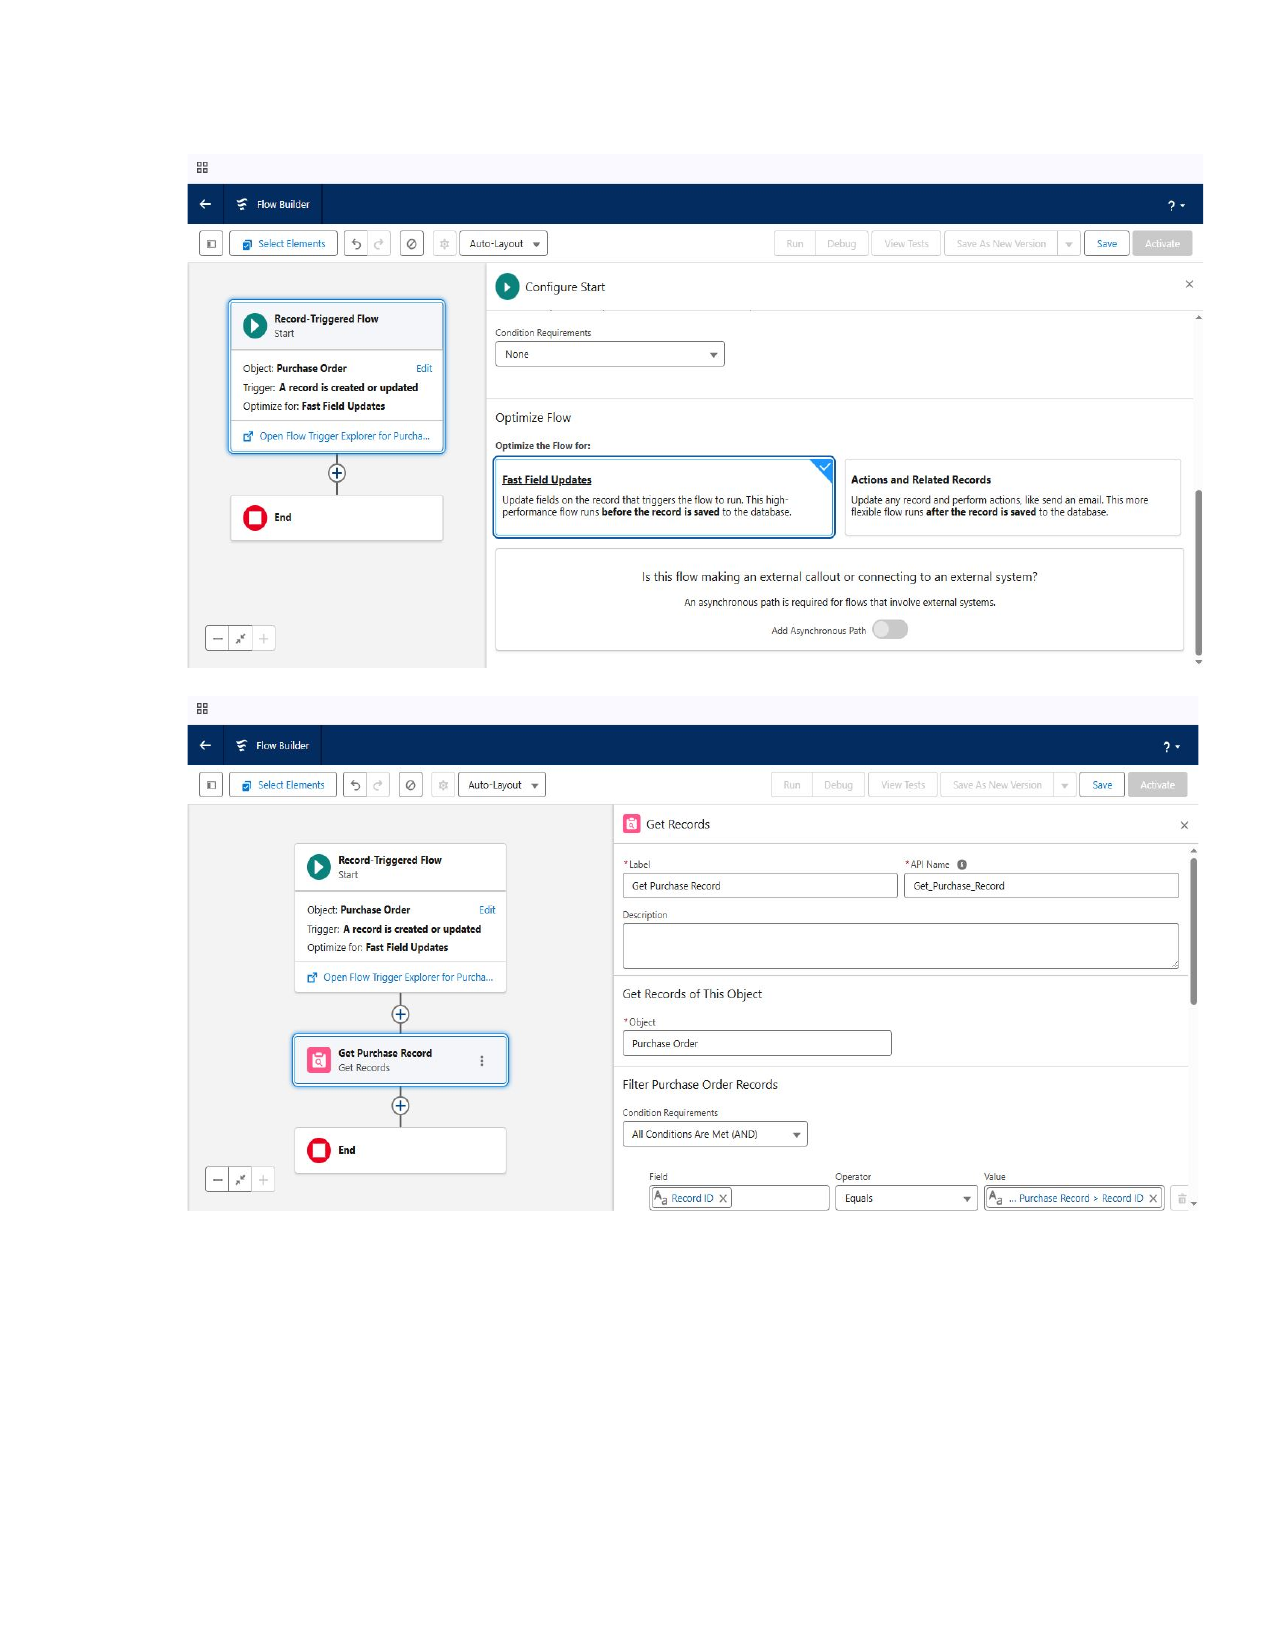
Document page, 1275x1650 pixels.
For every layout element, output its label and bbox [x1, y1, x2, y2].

picture [187, 154, 1204, 668]
picture [187, 696, 1199, 1211]
